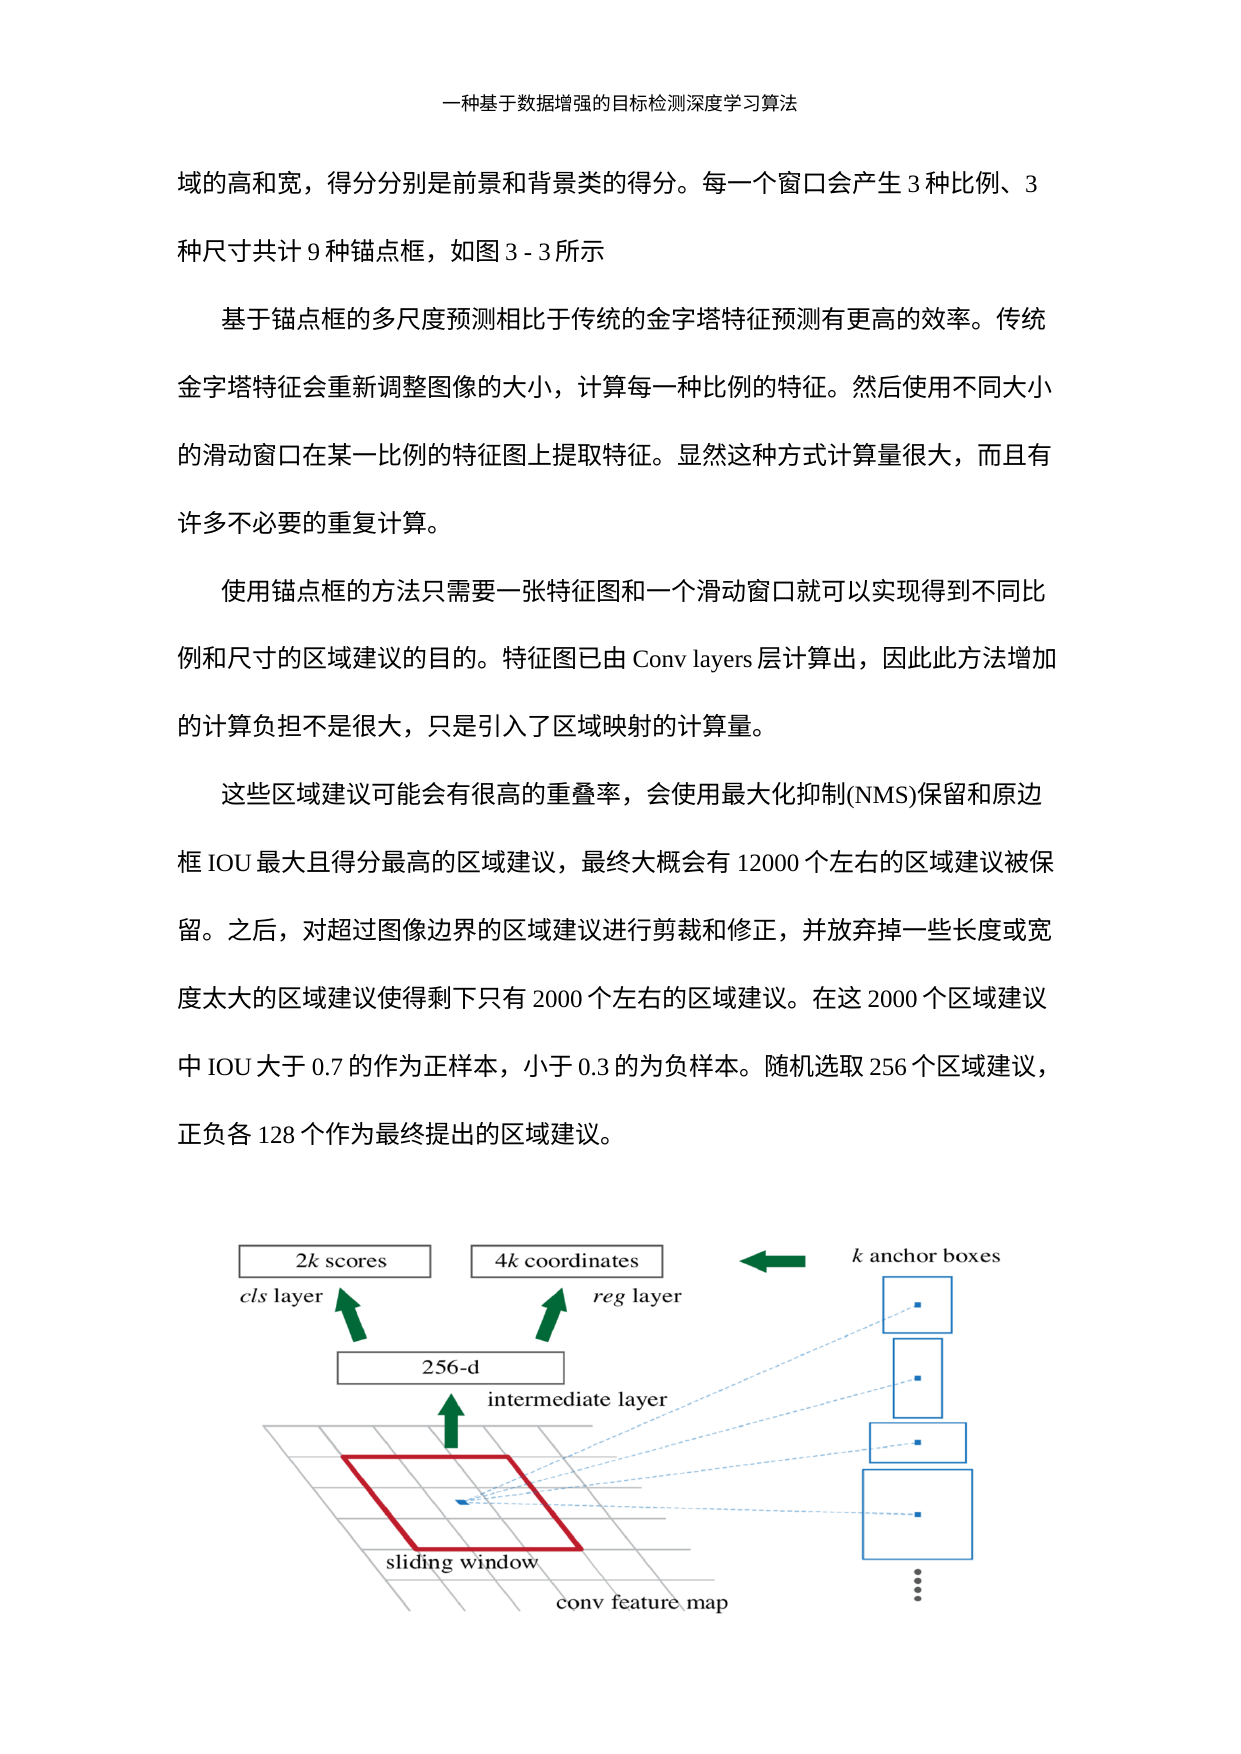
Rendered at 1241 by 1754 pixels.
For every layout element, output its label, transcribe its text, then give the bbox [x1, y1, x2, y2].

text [177, 148, 1063, 283]
text 基于锚点框的多尺度预测相比于传统的金字塔特征预测有更高的效率。传统金字塔特征会重新调整图像的大小，计算每一种比例的特征。然后使用不同大小 的滑动窗口在某一比例的特征图上提取特征。显然这种方式计算量很大，而且有许多不必要的重复计算。 [177, 283, 1063, 555]
text 这些区域建议可能会有很高的重叠率，会使用最大化抑制(NMS)保留和原边框IOU最大且得分最高的区域建议，最终大概会有12000个左右的区域建议被保留。之后，对超过图像边界的区域建议进行剪裁和修正，并放弃掉一些长度或宽度太大的区域建议使得剩下只有2000个左右的区域建议。在这2000个区域建议中IOU大于0.7的作为正样本，小于0.3的为负样本。随机选取256个区域建议，正负各128个作为最终提出的区域建议。 [177, 759, 1063, 1166]
text 使用锚点框的方法只需要一张特征图和一个滑动窗口就可以实现得到不同比例和尺寸的区域建议的目的。特征图已由Conv layers层计算出，因此此方法增加的计算负担不是很大，只是引入了区域映射的计算量。 [177, 555, 1063, 759]
picture [221, 1224, 1024, 1620]
